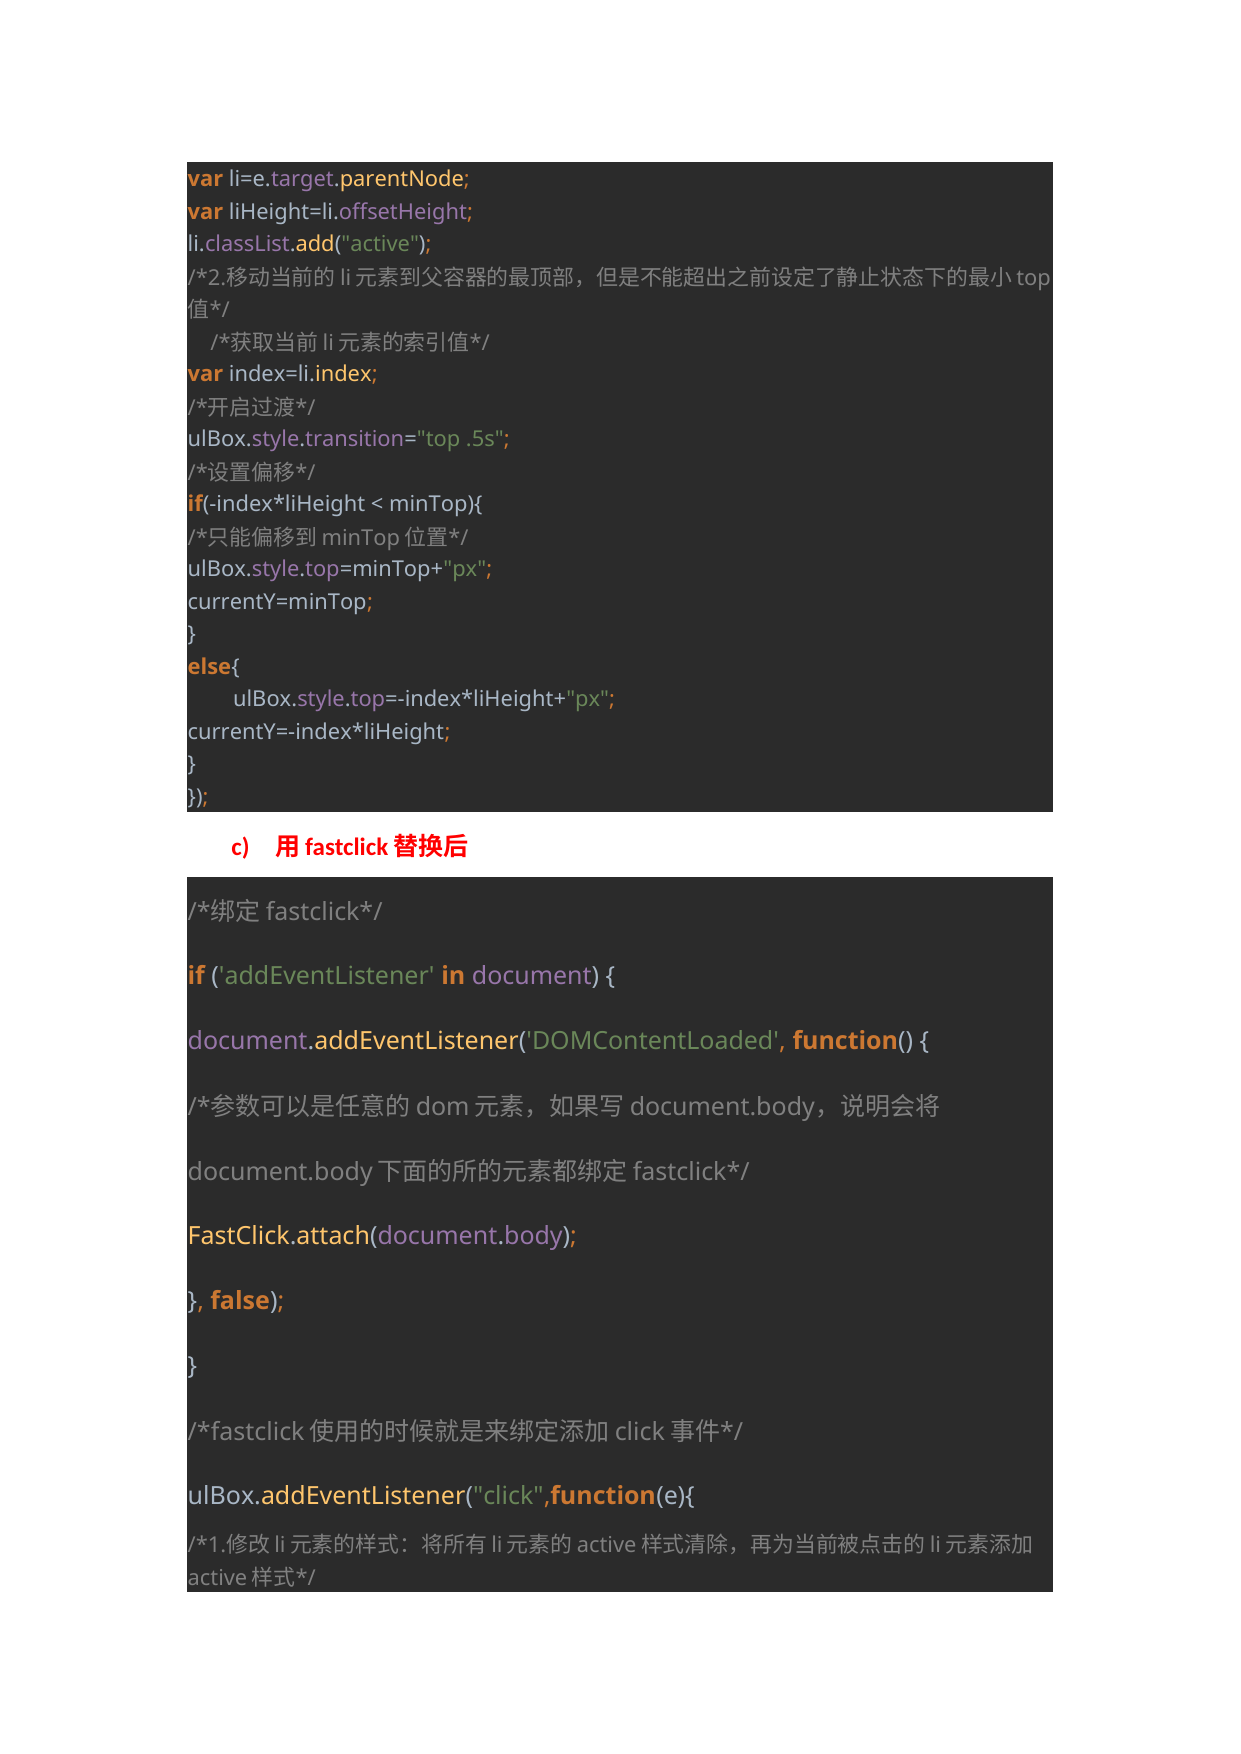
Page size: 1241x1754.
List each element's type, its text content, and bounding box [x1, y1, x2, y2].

list 用fastclick替换后 [231, 812, 1053, 877]
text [187, 162, 1053, 812]
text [187, 877, 1053, 1592]
